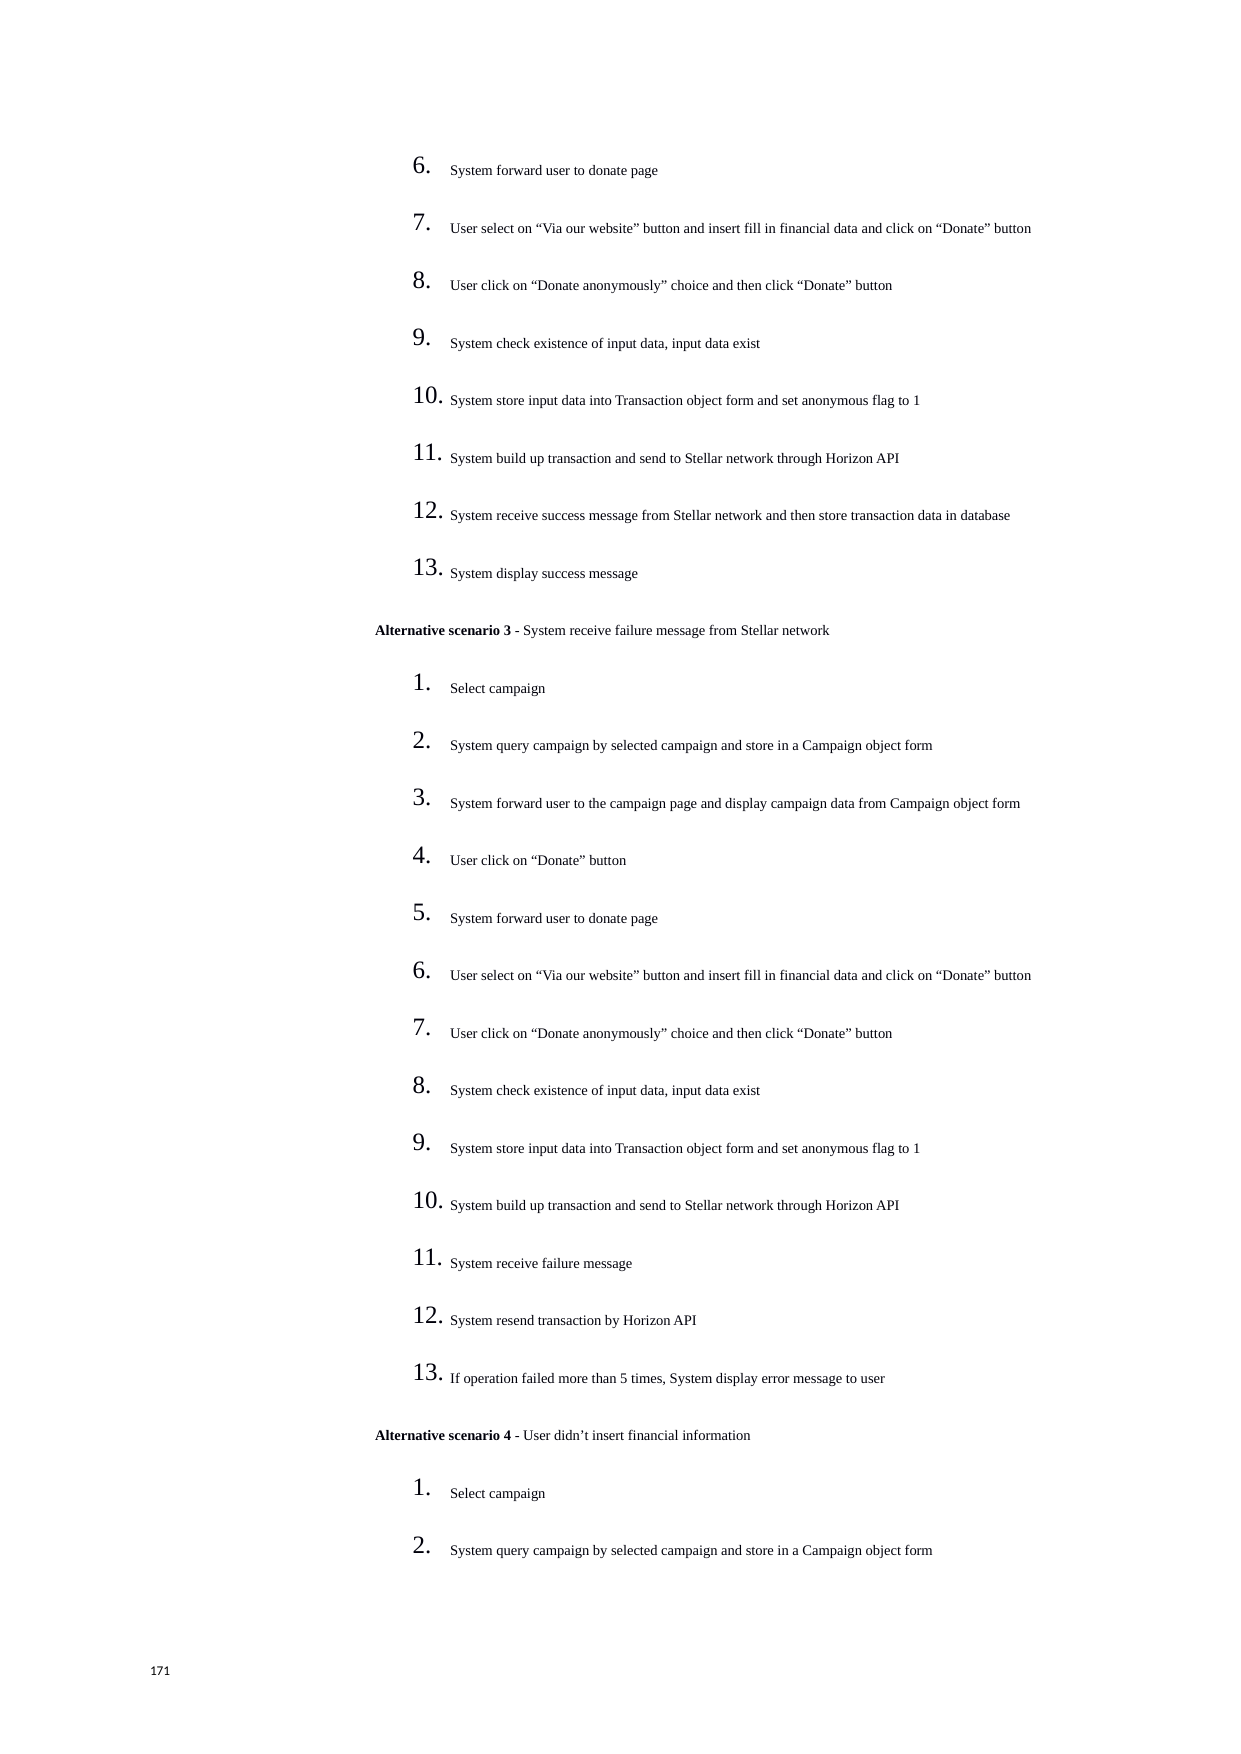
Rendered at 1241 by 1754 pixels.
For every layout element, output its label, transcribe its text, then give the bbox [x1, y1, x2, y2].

text Alternative scenario 4 - User didn’t insert financial information [150, 1415, 1090, 1444]
list System forward user to donate page [412, 150, 1090, 179]
list System store input data into Transaction object form and set anonymous flag to 1 [412, 1127, 1090, 1156]
list System receive success message from Stellar network and then store transaction data in database [412, 495, 1090, 524]
list User select on “Via our website” button and insert fill in financial data and click on “Donate” button [412, 207, 1090, 236]
list User click on “Donate anonymously” choice and then click “Donate” button [412, 1012, 1090, 1041]
text Alternative scenario 3 - System receive failure message from Stellar network [300, 610, 1090, 639]
list System store input data into Transaction object form and set anonymous flag to 1 [412, 380, 1090, 409]
list System receive failure message [412, 1242, 1090, 1271]
list If operation failed more than 5 times, System display error message to user [412, 1357, 1090, 1386]
list System forward user to donate page [412, 897, 1090, 926]
list User click on “Donate” button [412, 840, 1090, 869]
list System build up transaction and send to Stellar network through Horizon API [412, 437, 1090, 466]
list System check existence of input data, input data exist [412, 322, 1090, 351]
list Select campaign [412, 667, 1090, 696]
list System display success message [412, 552, 1090, 581]
list User select on “Via our website” button and insert fill in financial data and click on “Donate” button [412, 955, 1090, 984]
list System build up transaction and send to Stellar network through Horizon API [412, 1185, 1090, 1214]
list System forward user to the campaign page and display campaign data from Campaign object form [412, 782, 1090, 811]
list User click on “Donate anonymously” choice and then click “Donate” button [412, 265, 1090, 294]
list System check existence of input data, input data exist [412, 1070, 1090, 1099]
list Select campaign [412, 1472, 1090, 1501]
list System resend transaction by Horizon API [412, 1300, 1090, 1329]
list System query campaign by selected campaign and store in a Campaign object form [412, 1530, 1090, 1559]
list System query campaign by selected campaign and store in a Campaign object form [412, 725, 1090, 754]
